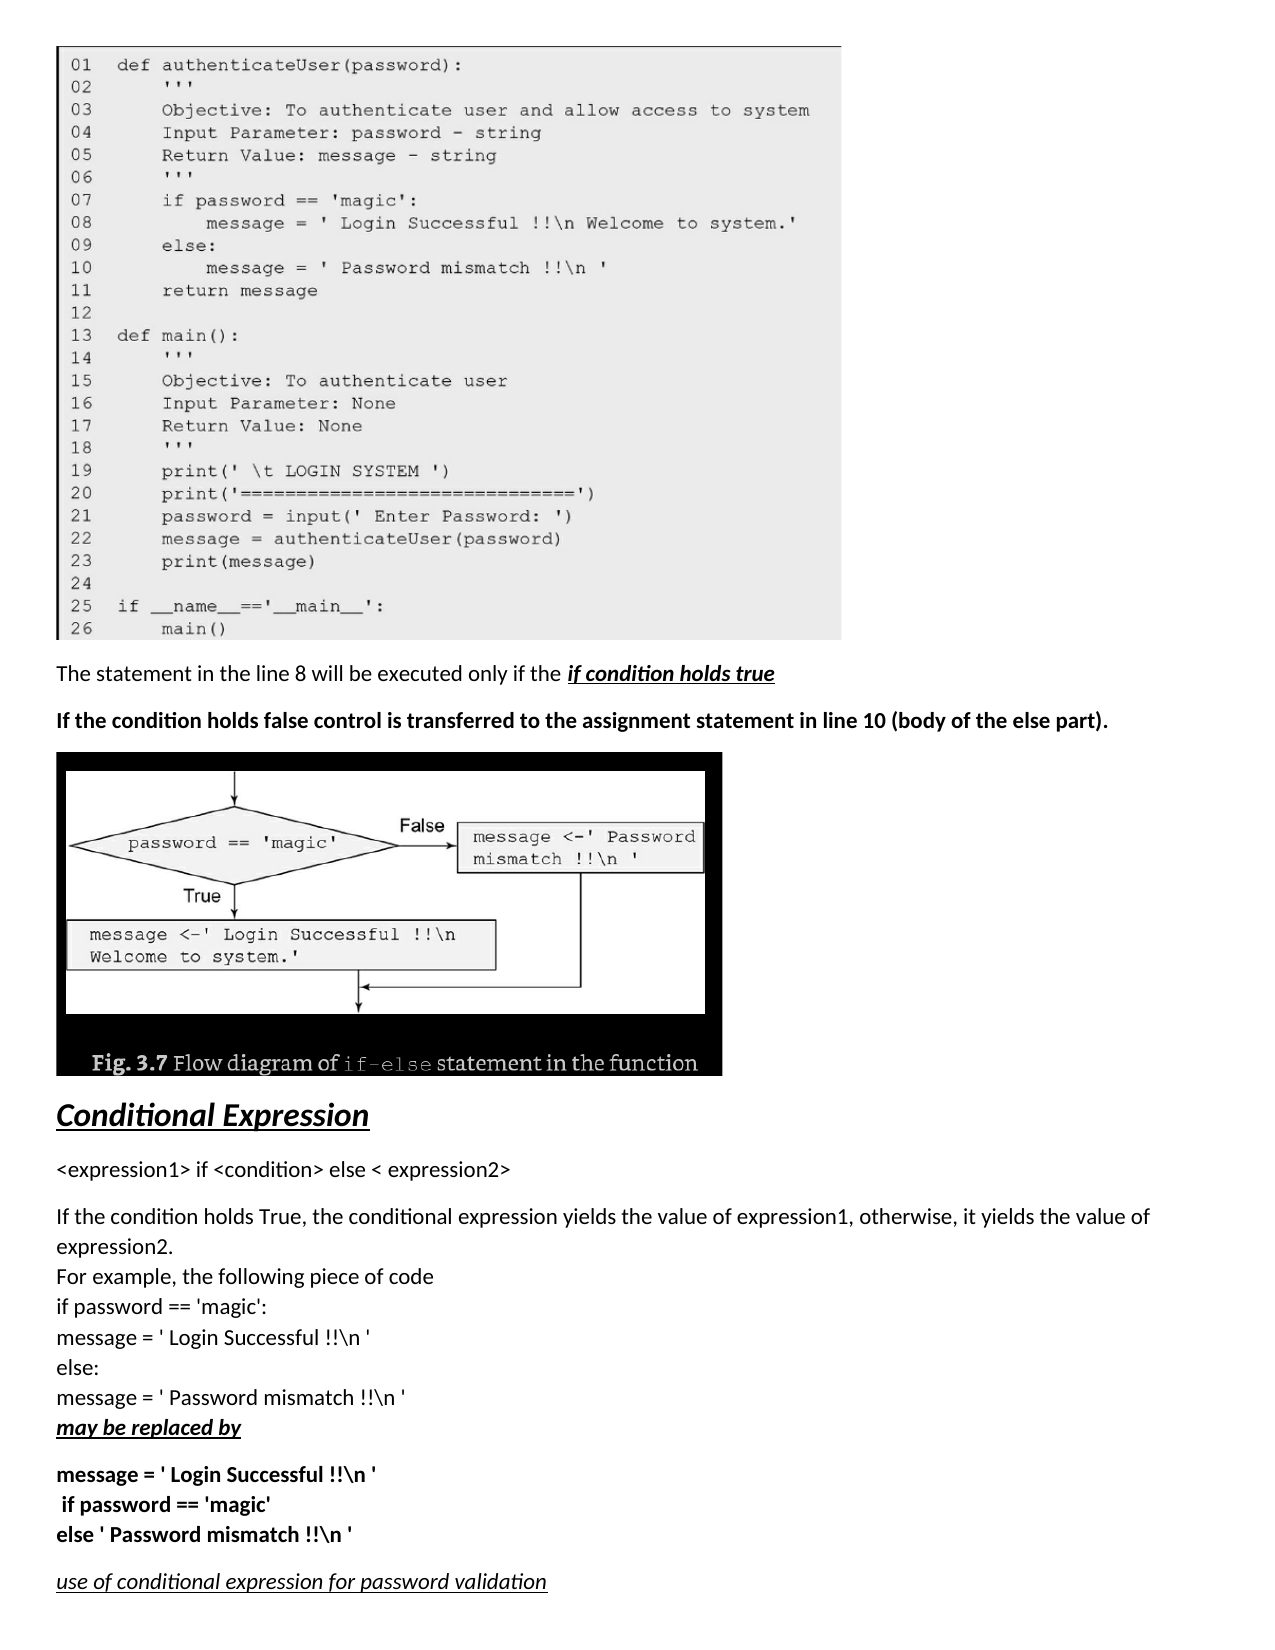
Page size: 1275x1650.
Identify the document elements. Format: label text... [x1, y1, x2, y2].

text Conditional Expression [56, 1094, 1237, 1135]
text message = ' Login Successful !!\n ' if password == 'magic' else ' Password mismatch !!\n ' [56, 1460, 1237, 1548]
picture [56, 752, 723, 1076]
picture [56, 46, 842, 640]
text If the condition holds false control is transferred to the assignment statement in line 10 (body of the else part). [56, 706, 1237, 734]
text The statement in the line 8 will be executed only if the if condition holds true [56, 659, 1237, 687]
text If the condition holds True, the conditional expression yields the value of expression1, otherwise, it yields the value of expression2. For example, the following piece of code if password == 'magic': message = ' Login Successful !!\n ' else: message = ' Password mismatch !!\n ' may be replaced by [56, 1202, 1237, 1441]
text use of conditional expression for password validation [56, 1567, 1237, 1595]
text <expression1> if <condition> else < expression2> [56, 1155, 1237, 1183]
